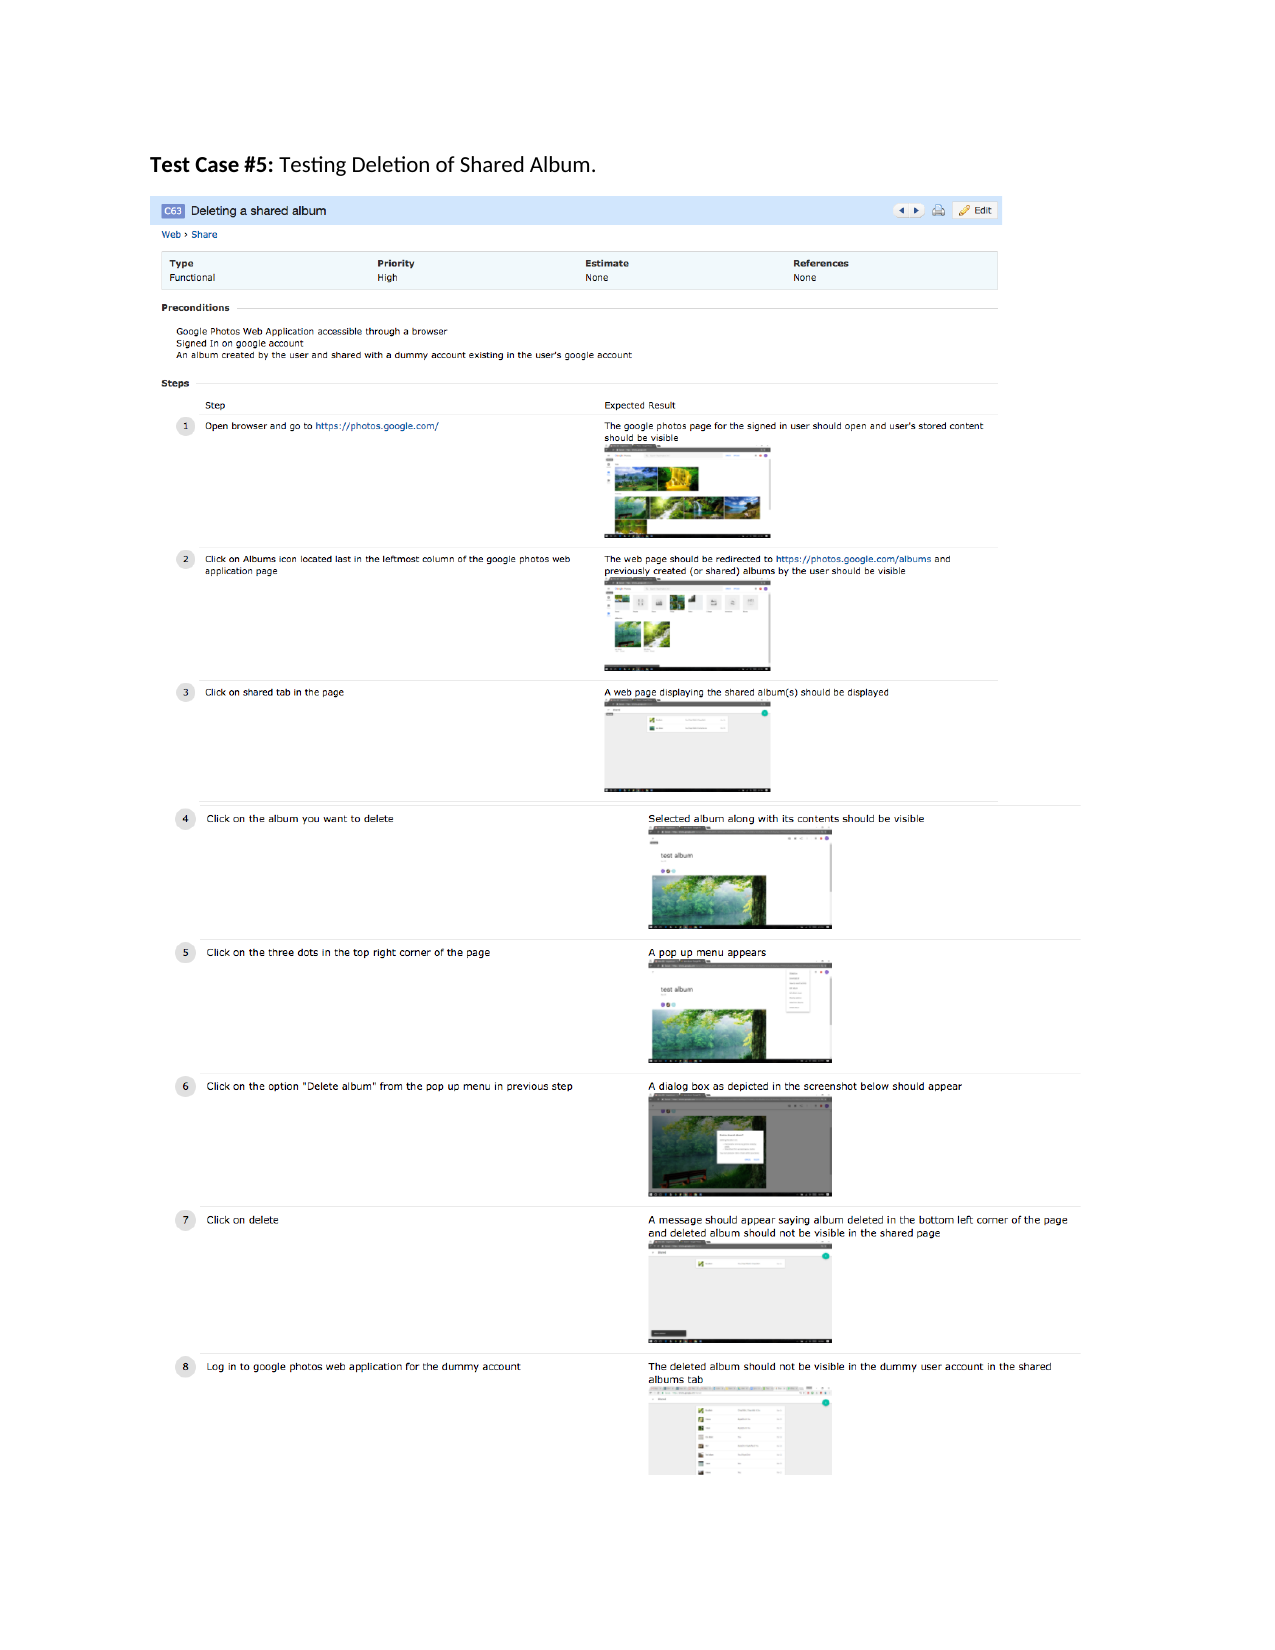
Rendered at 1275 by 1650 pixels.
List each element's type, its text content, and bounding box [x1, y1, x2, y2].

picture [150, 804, 1081, 1475]
picture [150, 196, 1003, 803]
text Test Case #5: Testing Deletion of Shared Album. [150, 150, 1125, 178]
